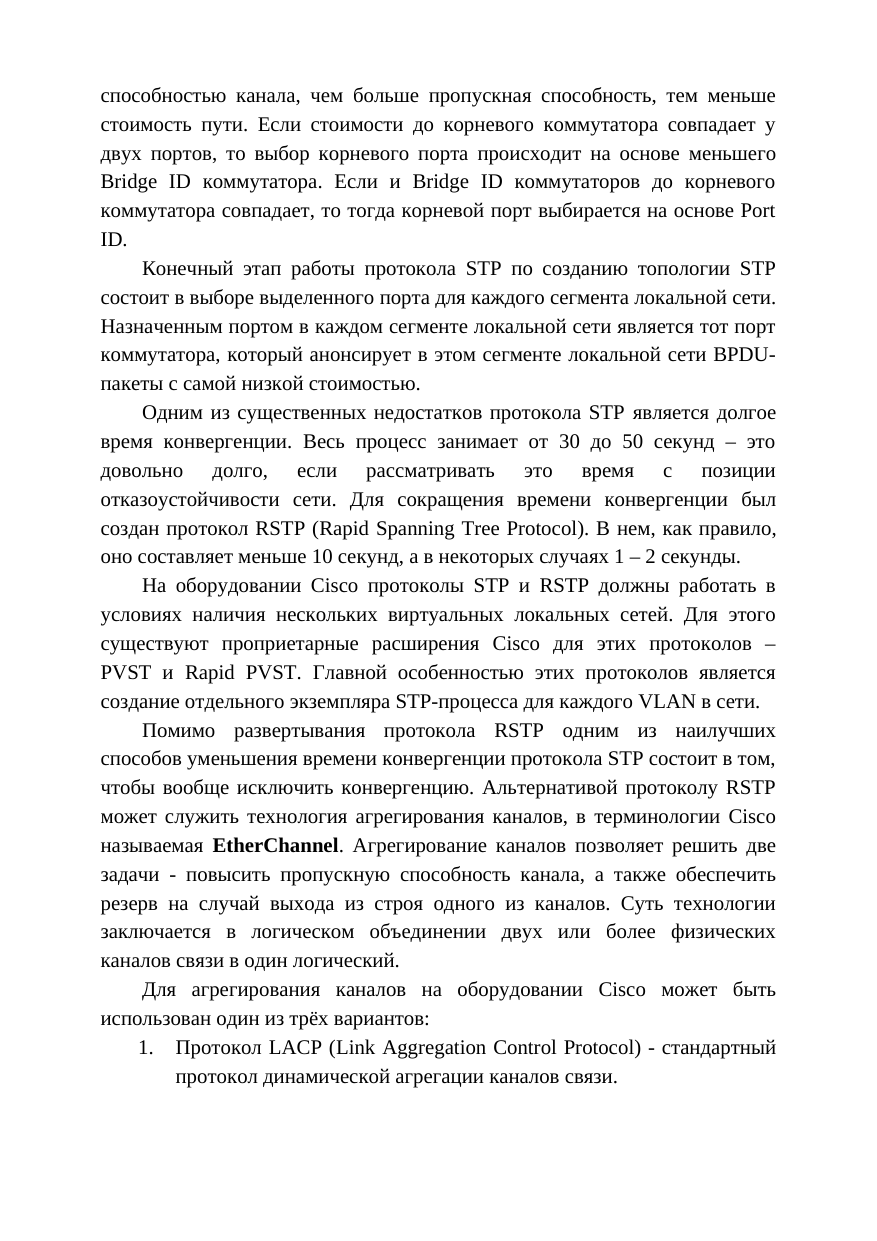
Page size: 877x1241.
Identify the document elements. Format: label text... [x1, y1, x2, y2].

text Помимо развертывания протокола RSTP одним из наилучших способов уменьшения времени конвергенции протокола STP состоит в том, чтобы вообще исключить конвергенцию. Альтернативой протоколу RSTP может служить технология агрегирования каналов, в терминологии Cisco называемая EtherChannel. Агрегирование каналов позволяет решить две задачи - повысить пропускную способность канала, а также обеспечить резерв на случай выхода из строя одного из каналов. Суть технологии заключается в логическом объединении двух или более физических каналов связи в один логический. [100, 717, 777, 972]
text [100, 83, 777, 251]
text Одним из существенных недостатков протокола STP является долгое время конвергенции. Весь процесс занимает от 30 до 50 секунд – это довольно долго, если рассматривать это время с позиции отказоустойчивости сети. Для сокращения времени конвергенции был создан протокол RSTP (Rapid Spanning Tree Protocol). В нем, как правило, оно составляет меньше 10 секунд, а в некоторых случаях 1 – 2 секунды. [100, 400, 777, 568]
text На оборудовании Cisco протоколы STP и RSTP должны работать в условиях наличия нескольких виртуальных локальных сетей. Для этого существуют проприетарные расширения Cisco для этих протоколов – PVST и Rapid PVST. Главной особенностью этих протоколов является создание отдельного экземпляра STP-процесса для каждого VLAN в сети. [100, 573, 777, 713]
list Протокол LACP (Link Aggregation Control Protocol) - стандартный протокол динамической агрегации каналов связи. [138, 1035, 777, 1088]
text Для агрегирования каналов на оборудовании Cisco может быть использован один из трёх вариантов: [100, 977, 777, 1030]
text Конечный этап работы протокола STP по созданию топологии STP состоит в выборе выделенного порта для каждого сегмента локальной сети. Назначенным портом в каждом сегменте локальной сети является тот порт коммутатора, который анонсирует в этом сегменте локальной сети BPDU-пакеты с самой низкой стоимостью. [100, 256, 777, 395]
